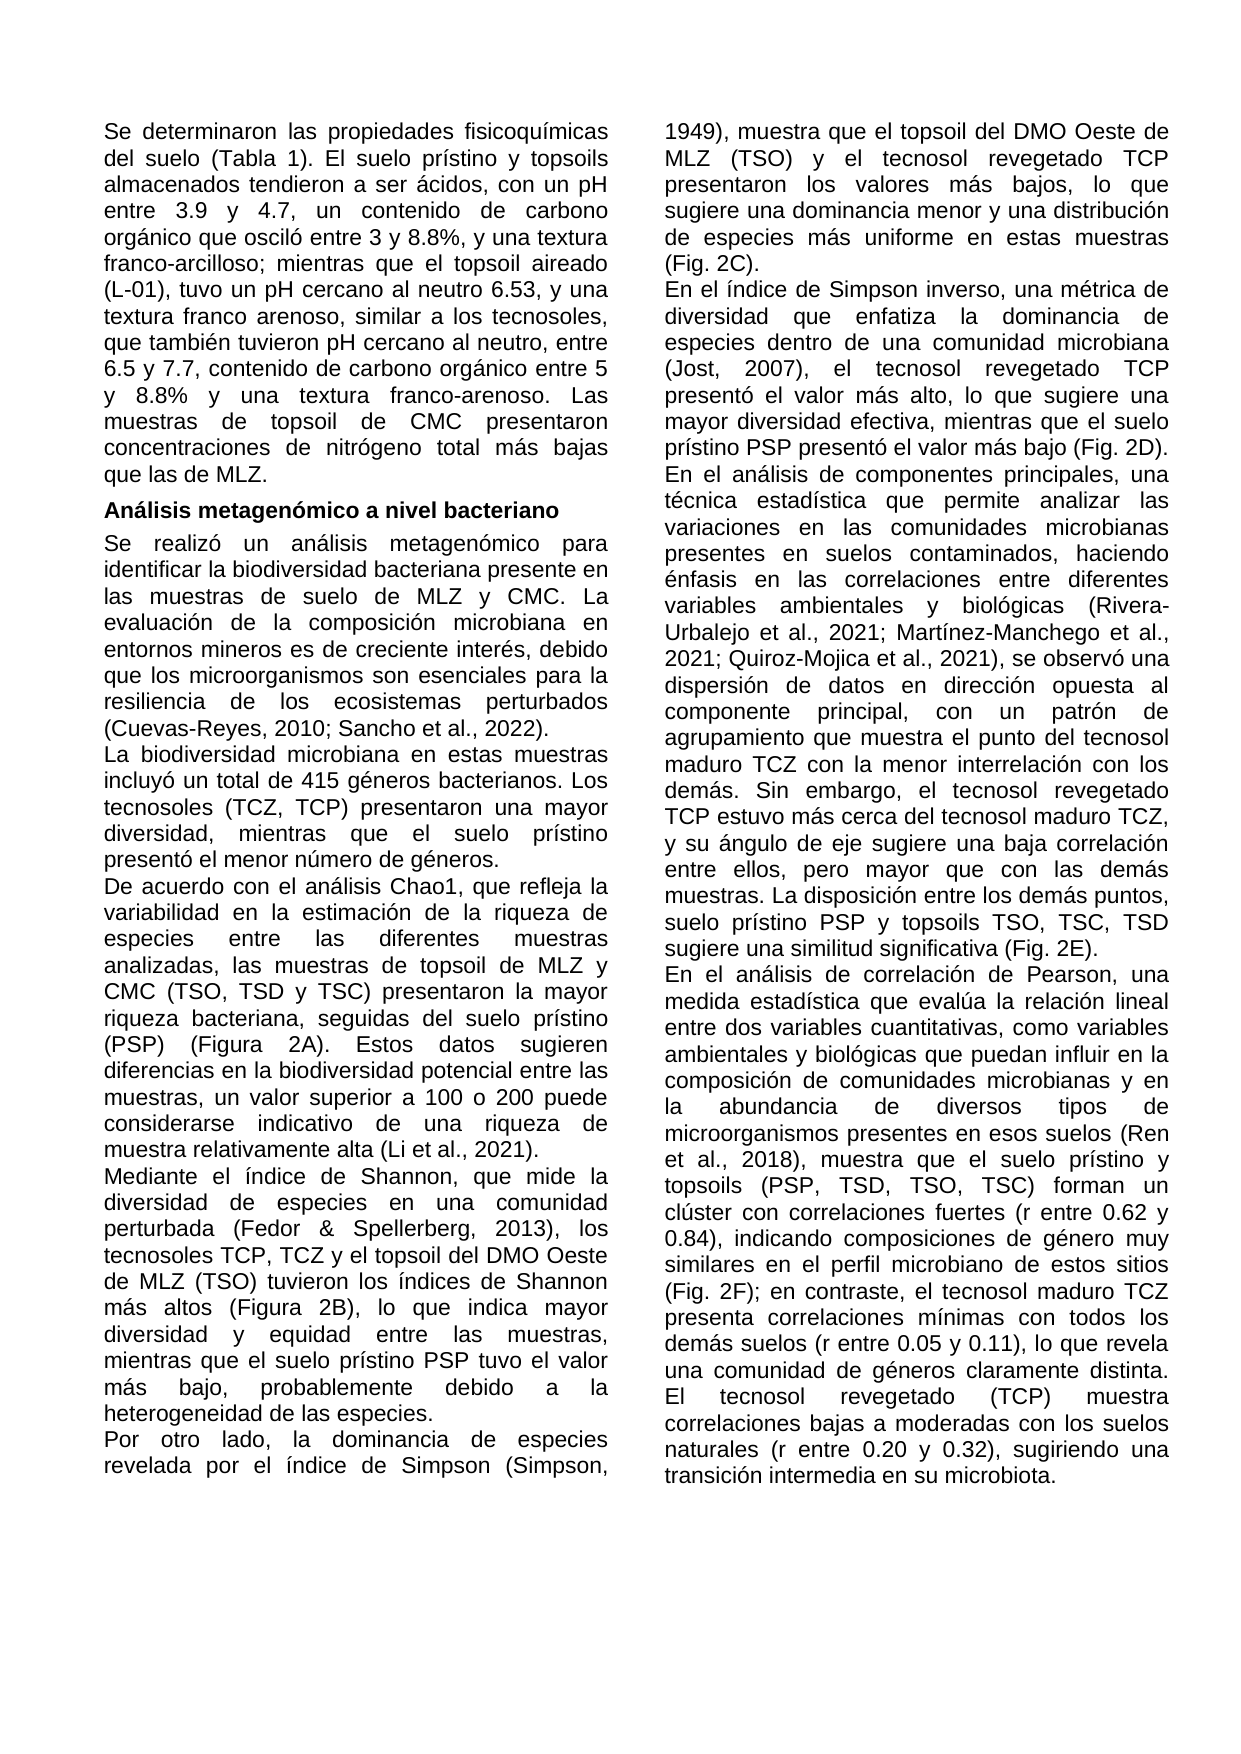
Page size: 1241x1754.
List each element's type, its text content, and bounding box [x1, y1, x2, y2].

text La biodiversidad microbiana en estas muestras incluyó un total de 415 géneros bacterianos. Los tecnosoles (TCZ, TCP) presentaron una mayor diversidad, mientras que el suelo prístino presentó el menor número de géneros. [103, 741, 608, 873]
text Análisis metagenómico a nivel bacteriano [89, 497, 608, 524]
text Se realizó un análisis metagenómico para identificar la biodiversidad bacteriana presente en las muestras de suelo de MLZ y CMC. La evaluación de la composición microbiana en entornos mineros es de creciente interés, debido que los microorganismos son esenciales para la resiliencia de los ecosistemas perturbados . [103, 530, 608, 741]
text En el análisis de correlación de Pearson, una medida estadística que evalúa la relación lineal entre dos variables cuantitativas, como variables ambientales y biológicas que puedan influir en la composición de comunidades microbianas y en la abundancia de diversos tipos de microorganismos presentes en esos suelos , muestra que el suelo prístino y topsoils (PSP, TSD, TSO, TSC) forman un clúster con correlaciones fuertes (r entre 0.62 y 0.84), indicando composiciones de género muy similares en el perfil microbiano de estos sitios (Fig. 2F); en contraste, el tecnosol maduro TCZ presenta correlaciones mínimas con todos los demás suelos (r entre 0.05 y 0.11), lo que revela una comunidad de géneros claramente distinta. El tecnosol revegetado (TCP) muestra correlaciones bajas a moderadas con los suelos naturales (r entre 0.20 y 0.32), sugiriendo una transición intermedia en su microbiota. [664, 961, 1169, 1488]
text Por otro lado, la dominancia de especies revelada por el índice de Simpson , muestra que el topsoil del DMO Oeste de MLZ (TSO) y el tecnosol revegetado TCP presentaron los valores más bajos, lo que sugiere una dominancia menor y una distribución de especies más uniforme en estas muestras (Fig. 2C). [103, 1426, 608, 1479]
text De acuerdo con el análisis Chao1, que refleja la variabilidad en la estimación de la riqueza de especies entre las diferentes muestras analizadas, las muestras de topsoil de MLZ y CMC (TSO, TSD y TSC) presentaron la mayor riqueza bacteriana, seguidas del suelo prístino (PSP) (Fig. 2A). Estos datos sugieren diferencias en la biodiversidad potencial entre las muestras, un valor superior a 100 o 200 puede considerarse indicativo de una riqueza de muestra relativamente alta . [103, 873, 608, 1163]
text Mediante el índice de Shannon, que mide la diversidad de especies en una comunidad perturbada , los tecnosoles TCP, TCZ y el topsoil del DMO Oeste de MLZ (TSO) tuvieron los índices de Shannon más altos (Fig. 2B), lo que indica mayor diversidad y equidad entre las muestras, mientras que el suelo prístino PSP tuvo el valor más bajo, probablemente debido a la heterogeneidad de las especies. [103, 1163, 608, 1426]
text Se determinaron las propiedades fisicoquímicas del suelo (Tabla 1). El suelo prístino y topsoils almacenados tendieron a ser ácidos, con un pH entre 3.9 y 4.7, un contenido de carbono orgánico que osciló entre 3 y 8.8%, y una textura franco-arcilloso; mientras que el topsoil aireado (L-01), tuvo un pH cercano al neutro 6.53, y una textura franco arenoso, similar a los tecnosoles, que también tuvieron pH cercano al neutro, entre 6.5 y 7.7, contenido de carbono orgánico entre 5 y 8.8% y una textura franco-arenoso. Las muestras de topsoil de CMC presentaron concentraciones de nitrógeno total más bajas que las de MLZ. [103, 118, 608, 487]
text En el análisis de componentes principales, una técnica estadística que permite analizar las variaciones en las comunidades microbianas presentes en suelos contaminados, haciendo énfasis en las correlaciones entre diferentes variables ambientales y biológicas , se observó una dispersión de datos en dirección opuesta al componente principal, con un patrón de agrupamiento que muestra el punto del tecnosol maduro TCZ con la menor interrelación con los demás. Sin embargo, el tecnosol revegetado TCP estuvo más cerca del tecnosol maduro TCZ, y su ángulo de eje sugiere una baja correlación entre ellos, pero mayor que con las demás muestras. La disposición entre los demás puntos, suelo prístino PSP y topsoils TSO, TSC, TSD sugiere una similitud significativa (Fig. 2E). [664, 461, 1169, 961]
text Por otro lado, la dominancia de especies revelada por el índice de Simpson , muestra que el topsoil del DMO Oeste de MLZ (TSO) y el tecnosol revegetado TCP presentaron los valores más bajos, lo que sugiere una dominancia menor y una distribución de especies más uniforme en estas muestras (Fig. 2C). [664, 118, 1169, 276]
text En el índice de Simpson inverso, una métrica de diversidad que enfatiza la dominancia de especies dentro de una comunidad microbiana , el tecnosol revegetado TCP presentó el valor más alto, lo que sugiere una mayor diversidad efectiva, mientras que el suelo prístino PSP presentó el valor más bajo (Fig. 2D). [664, 276, 1169, 461]
